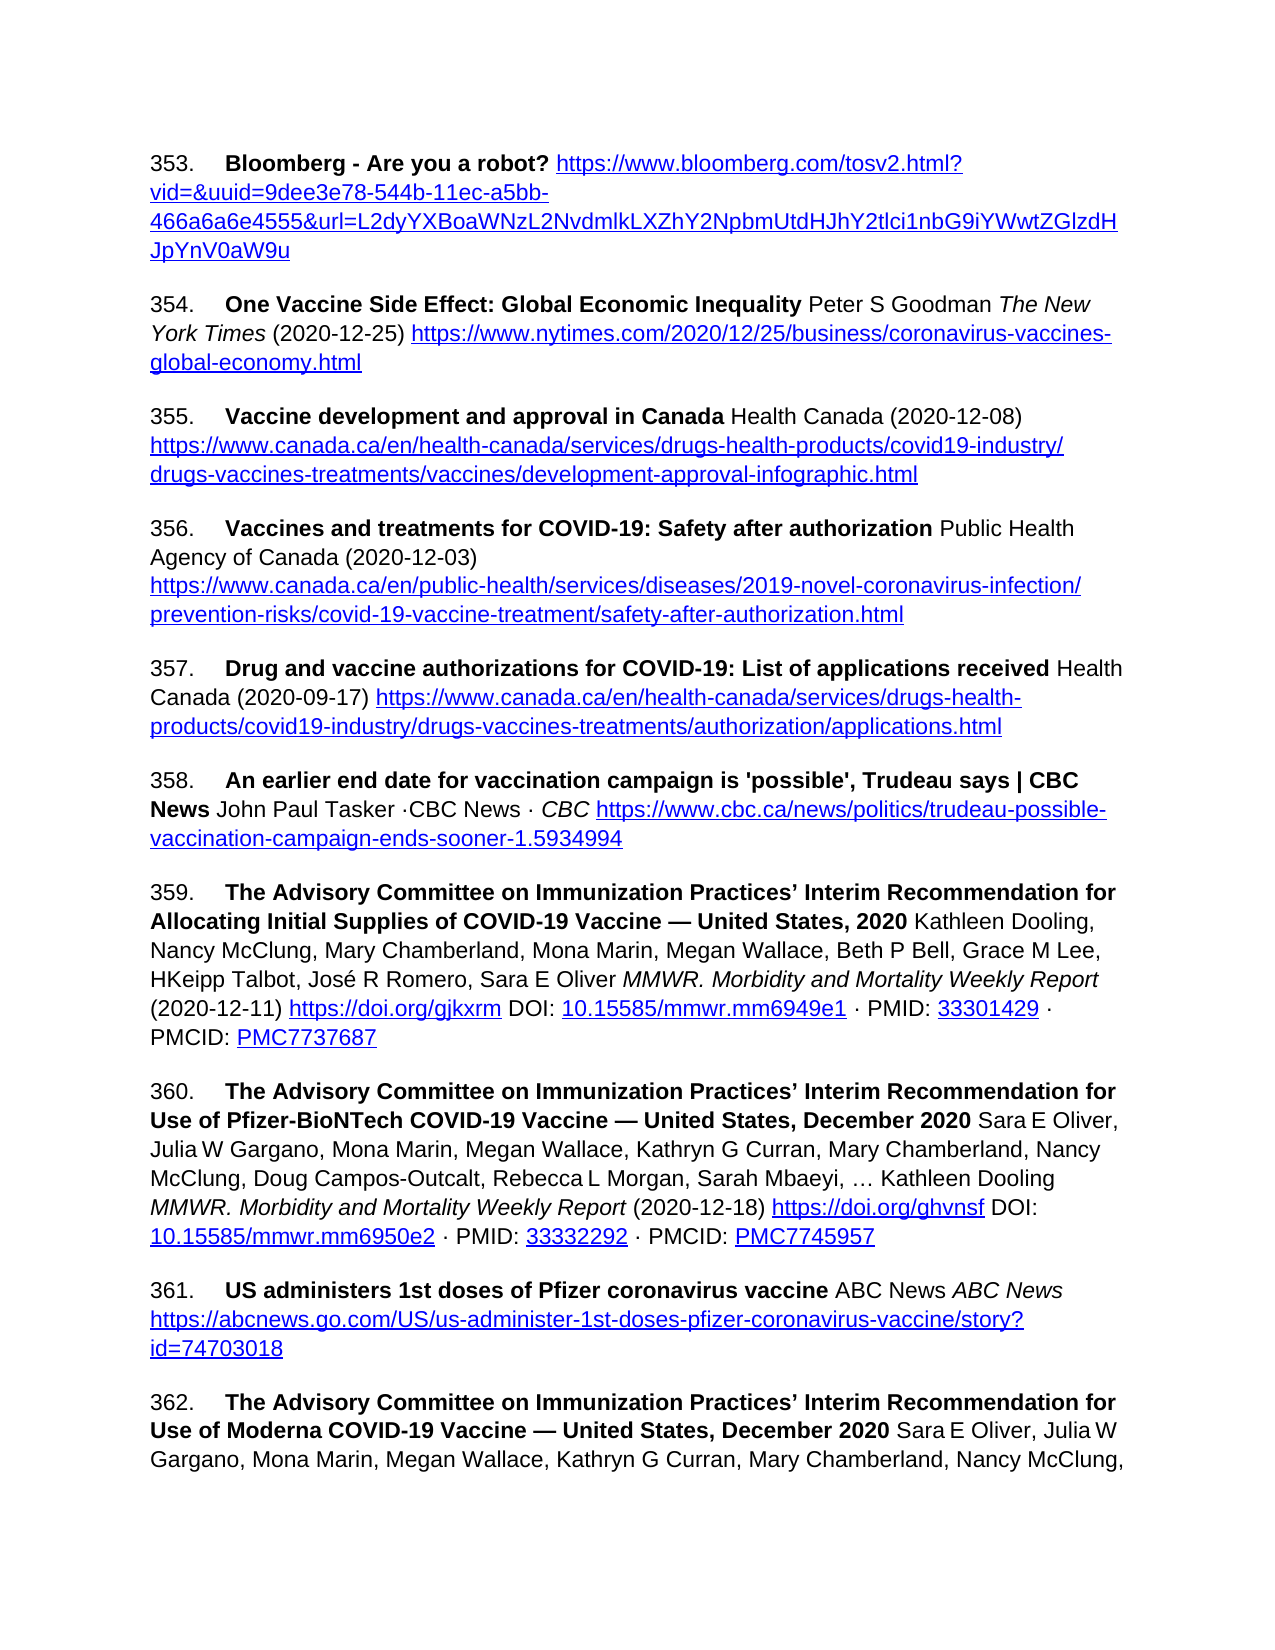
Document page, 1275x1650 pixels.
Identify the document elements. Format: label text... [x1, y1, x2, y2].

text 358. An earlier end date for vaccination campaign is 'possible', Trudeau says | CBC News John Paul Tasker ·CBC News · CBC https://www.cbc.ca/news/politics/trudeau-possible-vaccination-campaign-ends-sooner-1.5934994 [150, 767, 1125, 852]
text 355. Vaccine development and approval in Canada Health Canada (2020-12-08) https://www.canada.ca/en/health-canada/services/drugs-health-products/covid19-industry/drugs-vaccines-treatments/vaccines/development-approval-infographic.html [150, 403, 1125, 487]
text 353. Bloomberg - Are you a robot? https://www.bloomberg.com/tosv2.html?vid=&uuid=9dee3e78-544b-11ec-a5bb-466a6a6e4555&url=L2dyYXBoaWNzL2NvdmlkLXZhY2NpbmUtdHJhY2tlci1nbG9iYWwtZGlzdHJpYnV0aW9u [150, 150, 1125, 263]
text 361. US administers 1st doses of Pfizer coronavirus vaccine ABC News ABC News https://abcnews.go.com/US/us-administer-1st-doses-pfizer-coronavirus-vaccine/story?id=74703018 [150, 1277, 1125, 1361]
text 356. Vaccines and treatments for COVID-19: Safety after authorization Public Health Agency of Canada (2020-12-03) https://www.canada.ca/en/public-health/services/diseases/2019-novel-coronavirus-infection/prevention-risks/covid-19-vaccine-treatment/safety-after-authorization.html [150, 514, 1125, 628]
text 357. Drug and vaccine authorizations for COVID-19: List of applications received Health Canada (2020-09-17) https://www.canada.ca/en/health-canada/services/drugs-health-products/covid19-industry/drugs-vaccines-treatments/authorization/applications.html [150, 655, 1125, 740]
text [150, 1388, 1125, 1473]
text 359. The Advisory Committee on Immunization Practices’ Interim Recommendation for Allocating Initial Supplies of COVID-19 Vaccine — United States, 2020 Kathleen Dooling, Nancy McClung, Mary Chamberland, Mona Marin, Megan Wallace, Beth P Bell, Grace M Lee, HKeipp Talbot, José R Romero, Sara E Oliver MMWR. Morbidity and Mortality Weekly Report (2020-12-11) https://doi.org/gjkxrm DOI: 10.15585/mmwr.mm6949e1 · PMID: 33301429 · PMCID: PMC7737687 [150, 879, 1125, 1050]
text 360. The Advisory Committee on Immunization Practices’ Interim Recommendation for Use of Pfizer-BioNTech COVID-19 Vaccine — United States, December 2020 Sara E Oliver, Julia W Gargano, Mona Marin, Megan Wallace, Kathryn G Curran, Mary Chamberland, Nancy McClung, Doug Campos-Outcalt, Rebecca L Morgan, Sarah Mbaeyi, … Kathleen Dooling MMWR. Morbidity and Mortality Weekly Report (2020-12-18) https://doi.org/ghvnsf DOI: 10.15585/mmwr.mm6950e2 · PMID: 33332292 · PMCID: PMC7745957 [150, 1078, 1125, 1249]
text 354. One Vaccine Side Effect: Global Economic Inequality Peter S Goodman The New York Times (2020-12-25) https://www.nytimes.com/2020/12/25/business/coronavirus-vaccines-global-economy.html [150, 291, 1125, 375]
